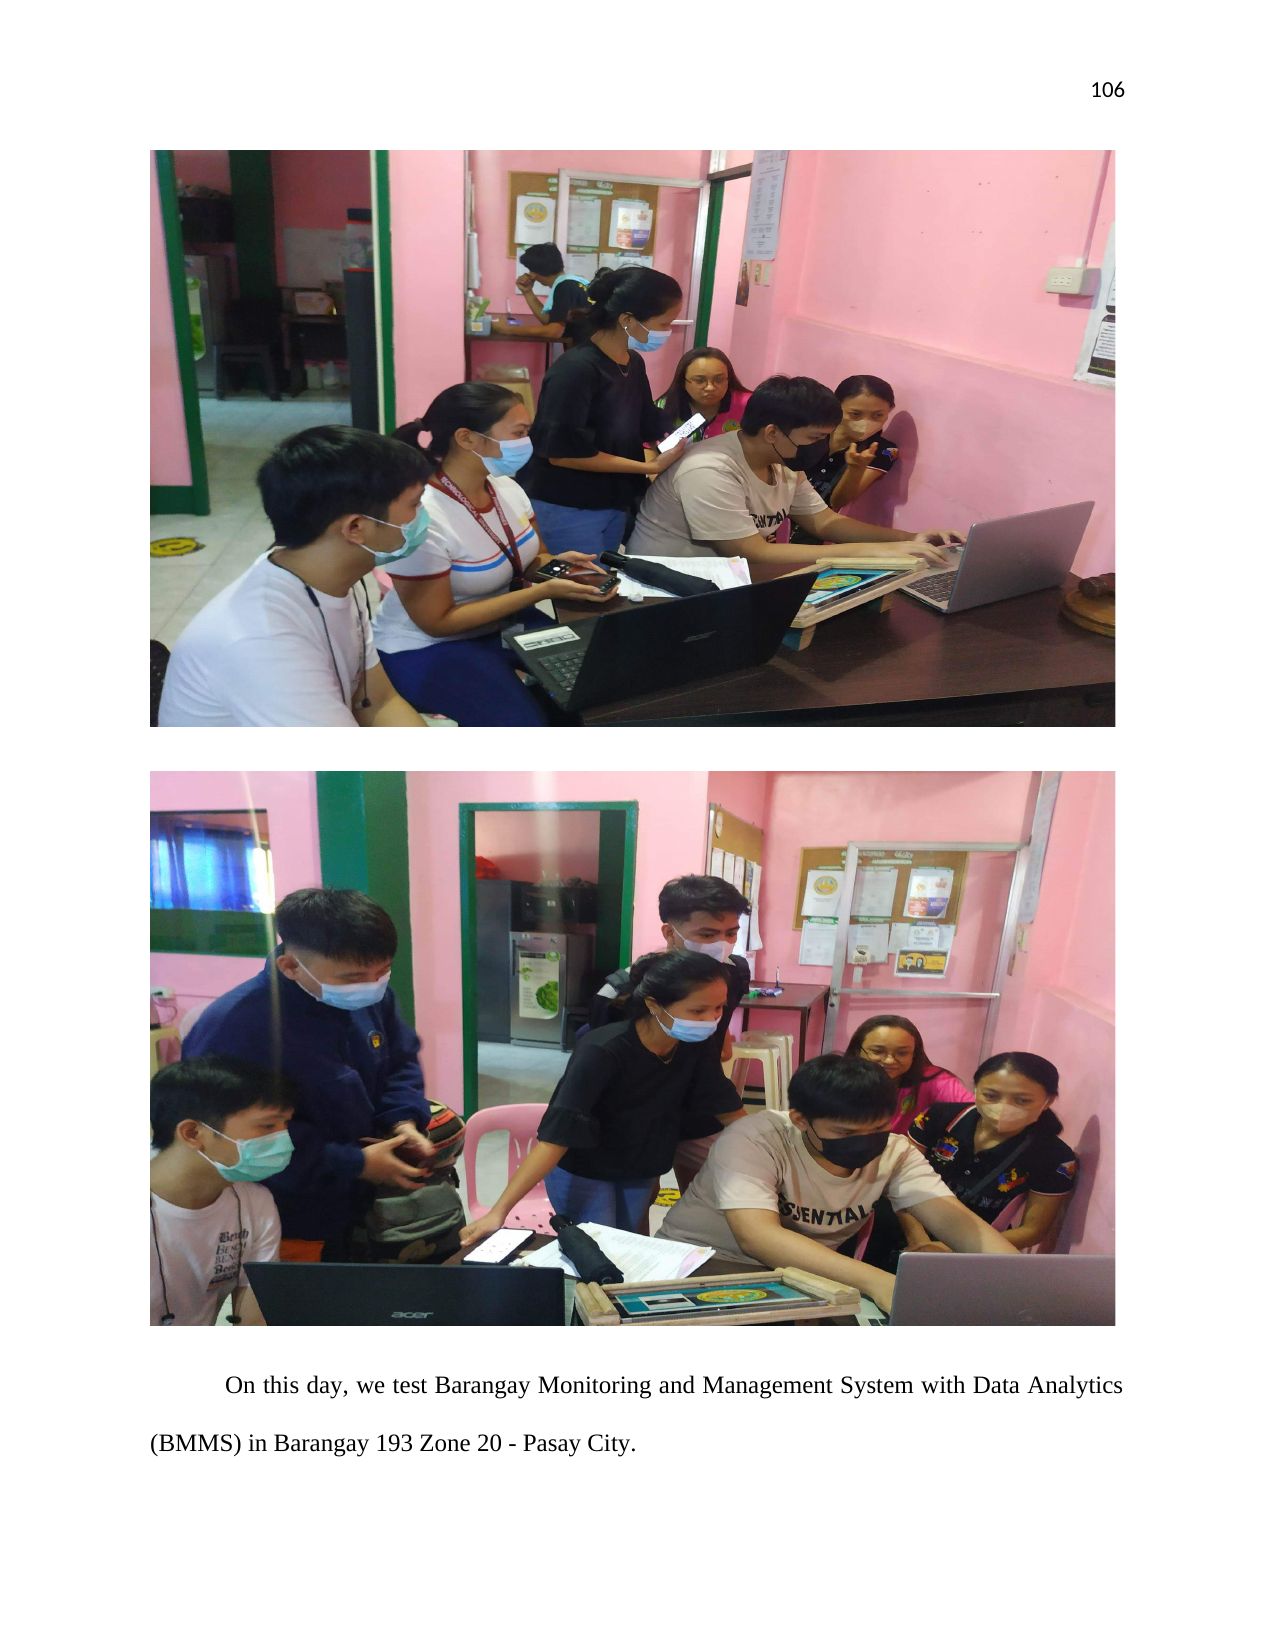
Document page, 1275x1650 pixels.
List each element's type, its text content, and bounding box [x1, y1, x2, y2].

picture [150, 771, 1116, 1326]
text On this day, we test Barangay Monitoring and Management System with Data Analytics (BMMS) in Barangay 193 Zone 20 - Pasay City. [150, 1371, 1125, 1457]
picture [150, 150, 1116, 727]
